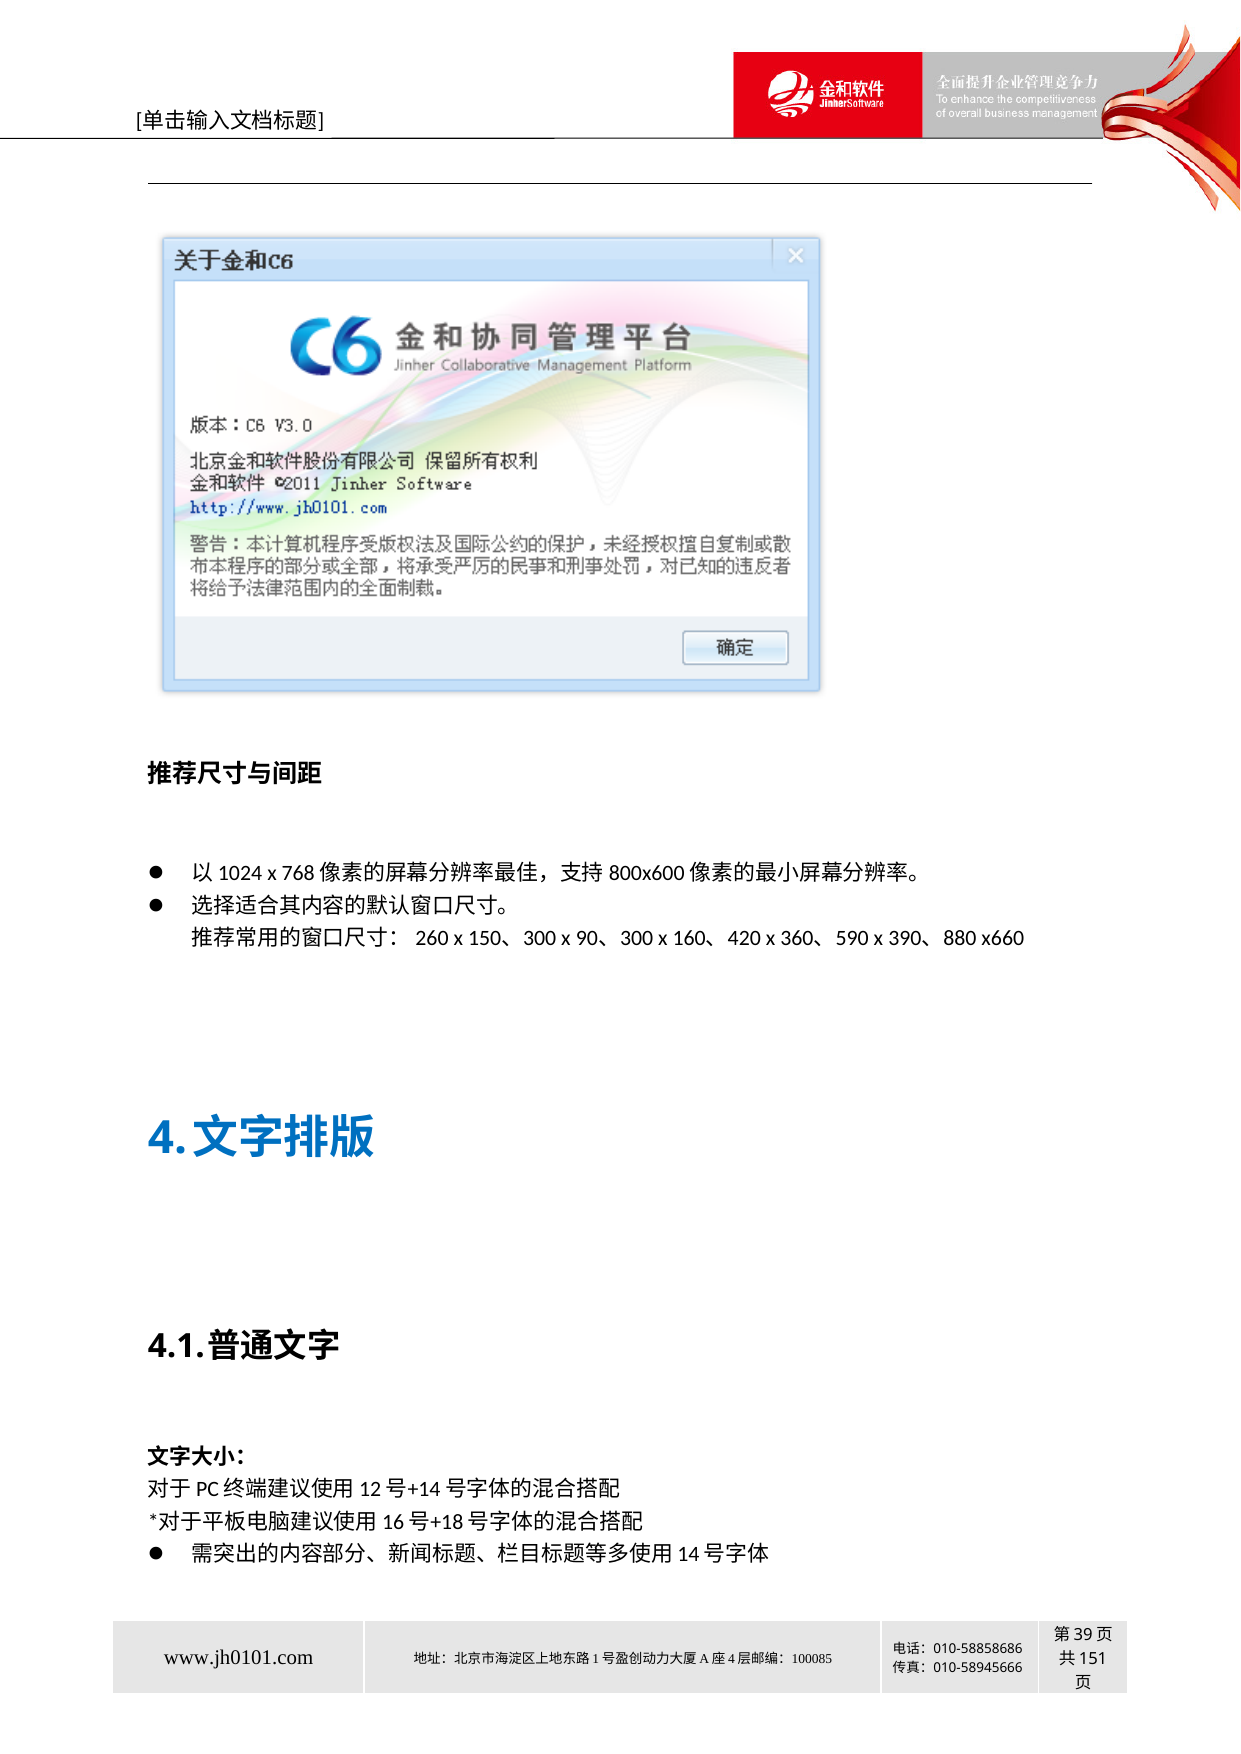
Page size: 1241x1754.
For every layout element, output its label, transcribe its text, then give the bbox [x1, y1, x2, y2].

text 对于PC终端建议使用12号+14号字体的混合搭配 [148, 1471, 1092, 1503]
text 文字大小： [148, 1438, 1092, 1471]
list 推荐常用的窗口尺寸： 260 x 150、300 x 90、300 x 160、420 x 360、590 x 390、880 x660 [191, 920, 1092, 952]
text *对于平板电脑建议使用16号+18号字体的混合搭配 [148, 1503, 1092, 1536]
picture [147, 0, 1241, 706]
subtitle 文字排版 [148, 1085, 1092, 1183]
subtitle 推荐尺寸与间距 [148, 739, 1092, 804]
list 需突出的内容部分、新闻标题、栏目标题等多使用14号字体 [148, 1536, 1092, 1568]
list 选择适合其内容的默认窗口尺寸。 [148, 887, 1092, 920]
subtitle 普通文字 [148, 1311, 1092, 1376]
list 以1024 x 768像素的屏幕分辨率最佳，支持 800x600 像素的最小屏幕分辨率。 [148, 855, 1092, 887]
